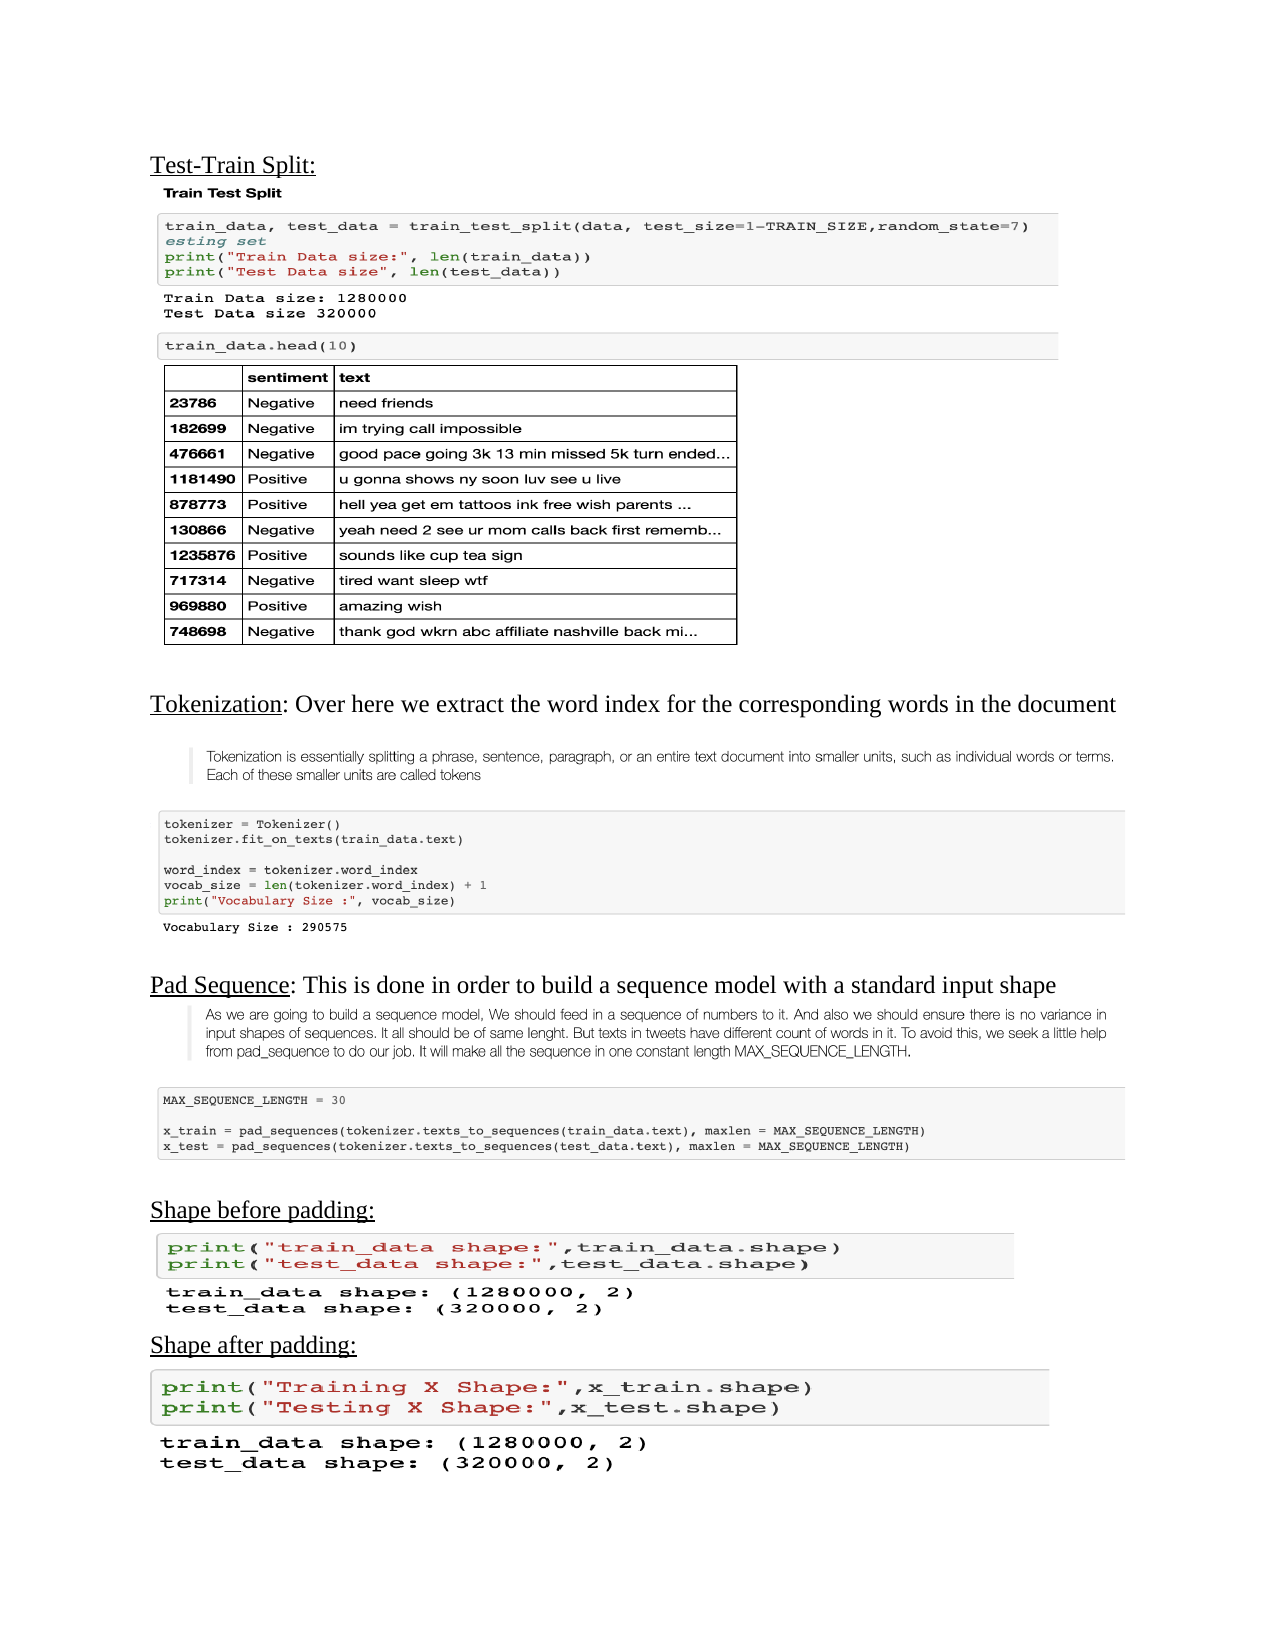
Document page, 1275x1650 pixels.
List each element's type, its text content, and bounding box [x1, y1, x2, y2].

text Shape after padding: [150, 1330, 1125, 1359]
text Pad Sequence: This is done in order to build a sequence model with a standard input shape [150, 970, 1125, 998]
text Tokenization: Over here we extract the word index for the corresponding words in the document [150, 689, 1125, 718]
picture [150, 998, 1125, 1167]
picture [150, 746, 1125, 942]
text Test-Train Split: [150, 150, 1125, 179]
picture [150, 1358, 1050, 1492]
picture [150, 178, 1059, 661]
picture [150, 1223, 1015, 1331]
